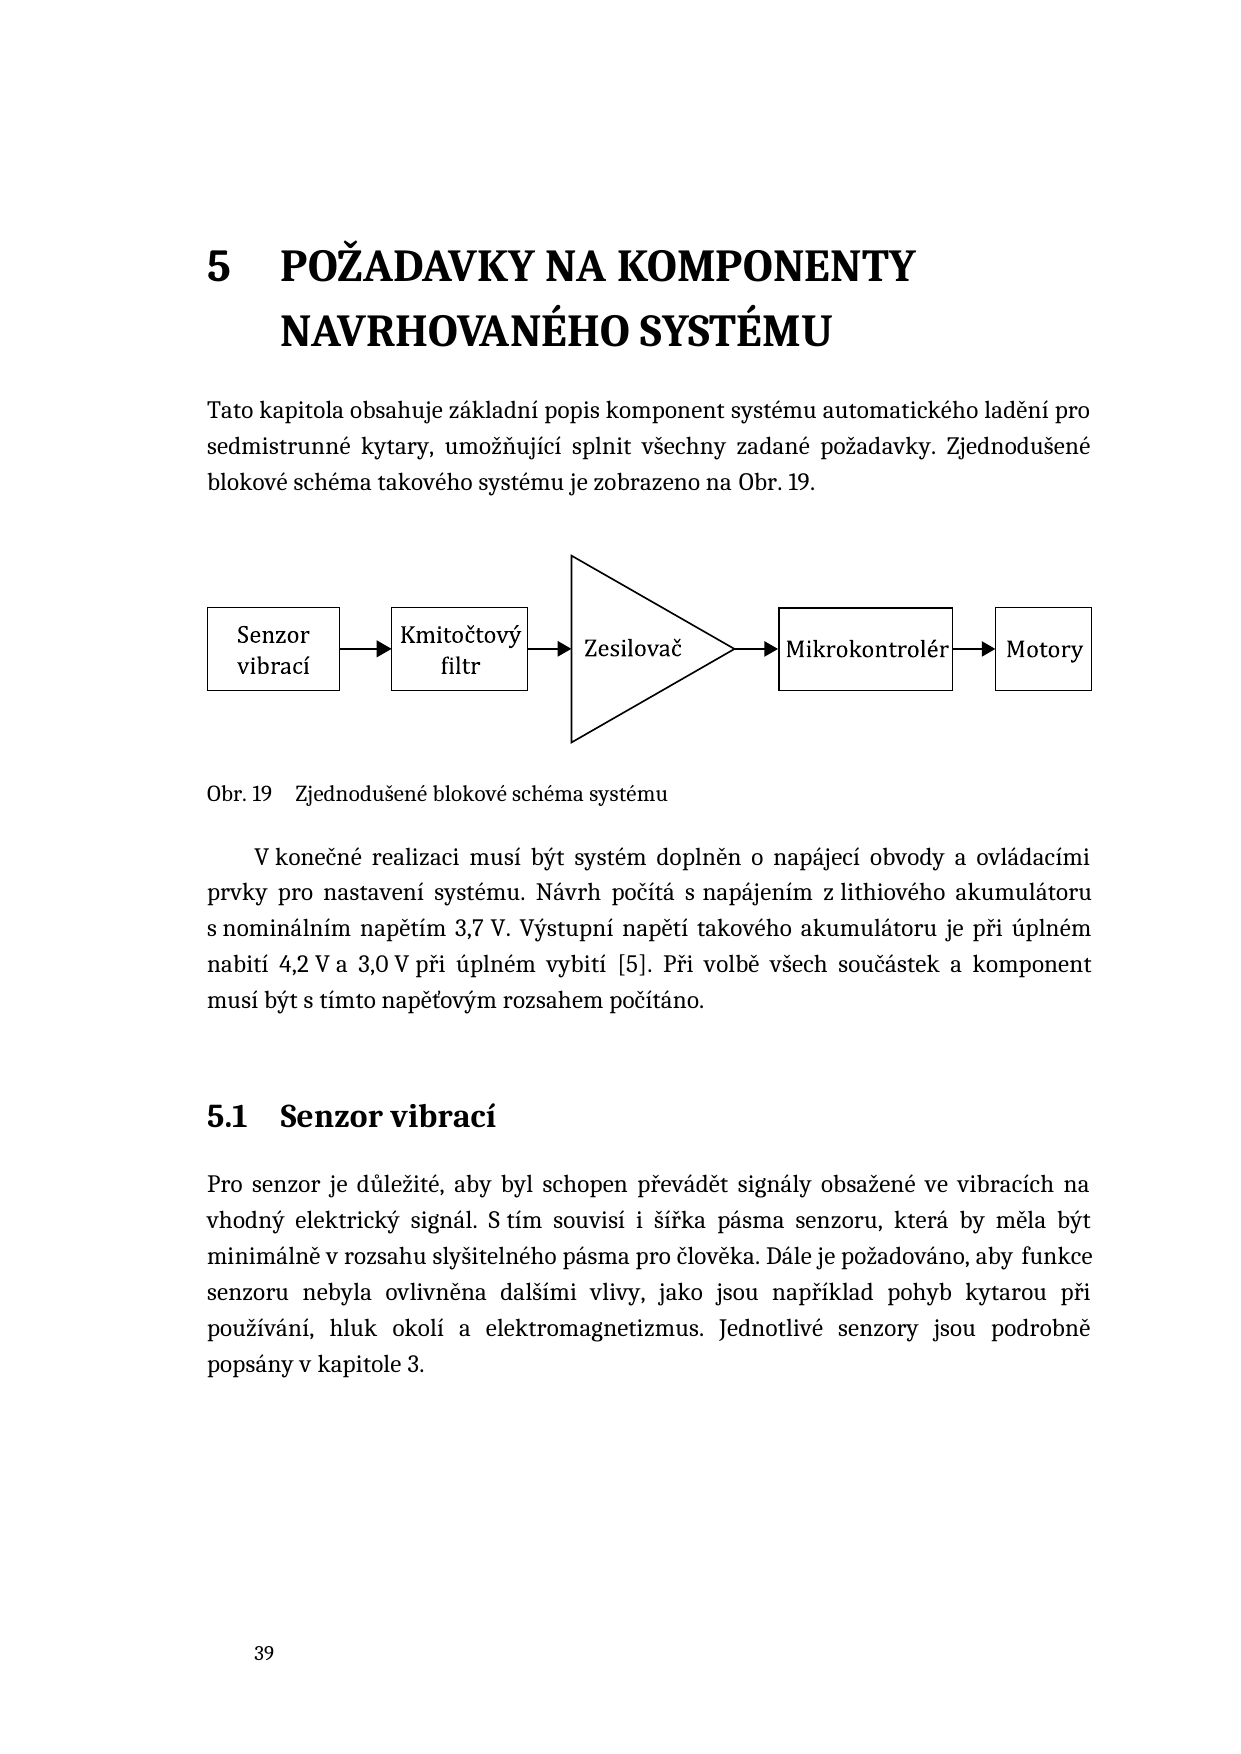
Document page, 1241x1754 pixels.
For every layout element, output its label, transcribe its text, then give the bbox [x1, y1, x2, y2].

subtitle Senzor vibrací [207, 1097, 1092, 1135]
text V konečné realizaci musí být systém doplněn o napájecí obvody a ovládacími prvky pro nastavení systému. Návrh počítá s napájením z lithiového akumulátoru s nominálním napětím 3,7 V. Výstupní napětí takového akumulátoru je při úplném nabití 4,2 V a 3,0 V při úplném vybití [5]. Při volbě všech součástek a komponent musí být s tímto napěťovým rozsahem počítáno. [207, 842, 1092, 1015]
text Pro senzor je důležité, aby byl schopen převádět signály obsažené ve vibracích na vhodný elektrický signál. S tím souvisí i šířka pásma senzoru, která by měla být minimálně v rozsahu slyšitelného pásma pro člověka. Dále je požadováno, aby funkce senzoru nebyla ovlivněna dalšími vlivy, jako jsou například pohyb kytarou při používání, hluk okolí a elektromagnetizmus. Jednotlivé senzory jsou podrobně popsány v kapitole 3. [207, 1170, 1092, 1378]
subtitle Požadavky na komponenty navrhovaného systému [207, 240, 1092, 358]
text Tato kapitola obsahuje základní popis komponent systému automatického ladění pro sedmistrunné kytary, umožňující splnit všechny zadané požadavky. Zjednodušené blokové schéma takového systému je zobrazeno na obr. 19. [207, 396, 1092, 497]
